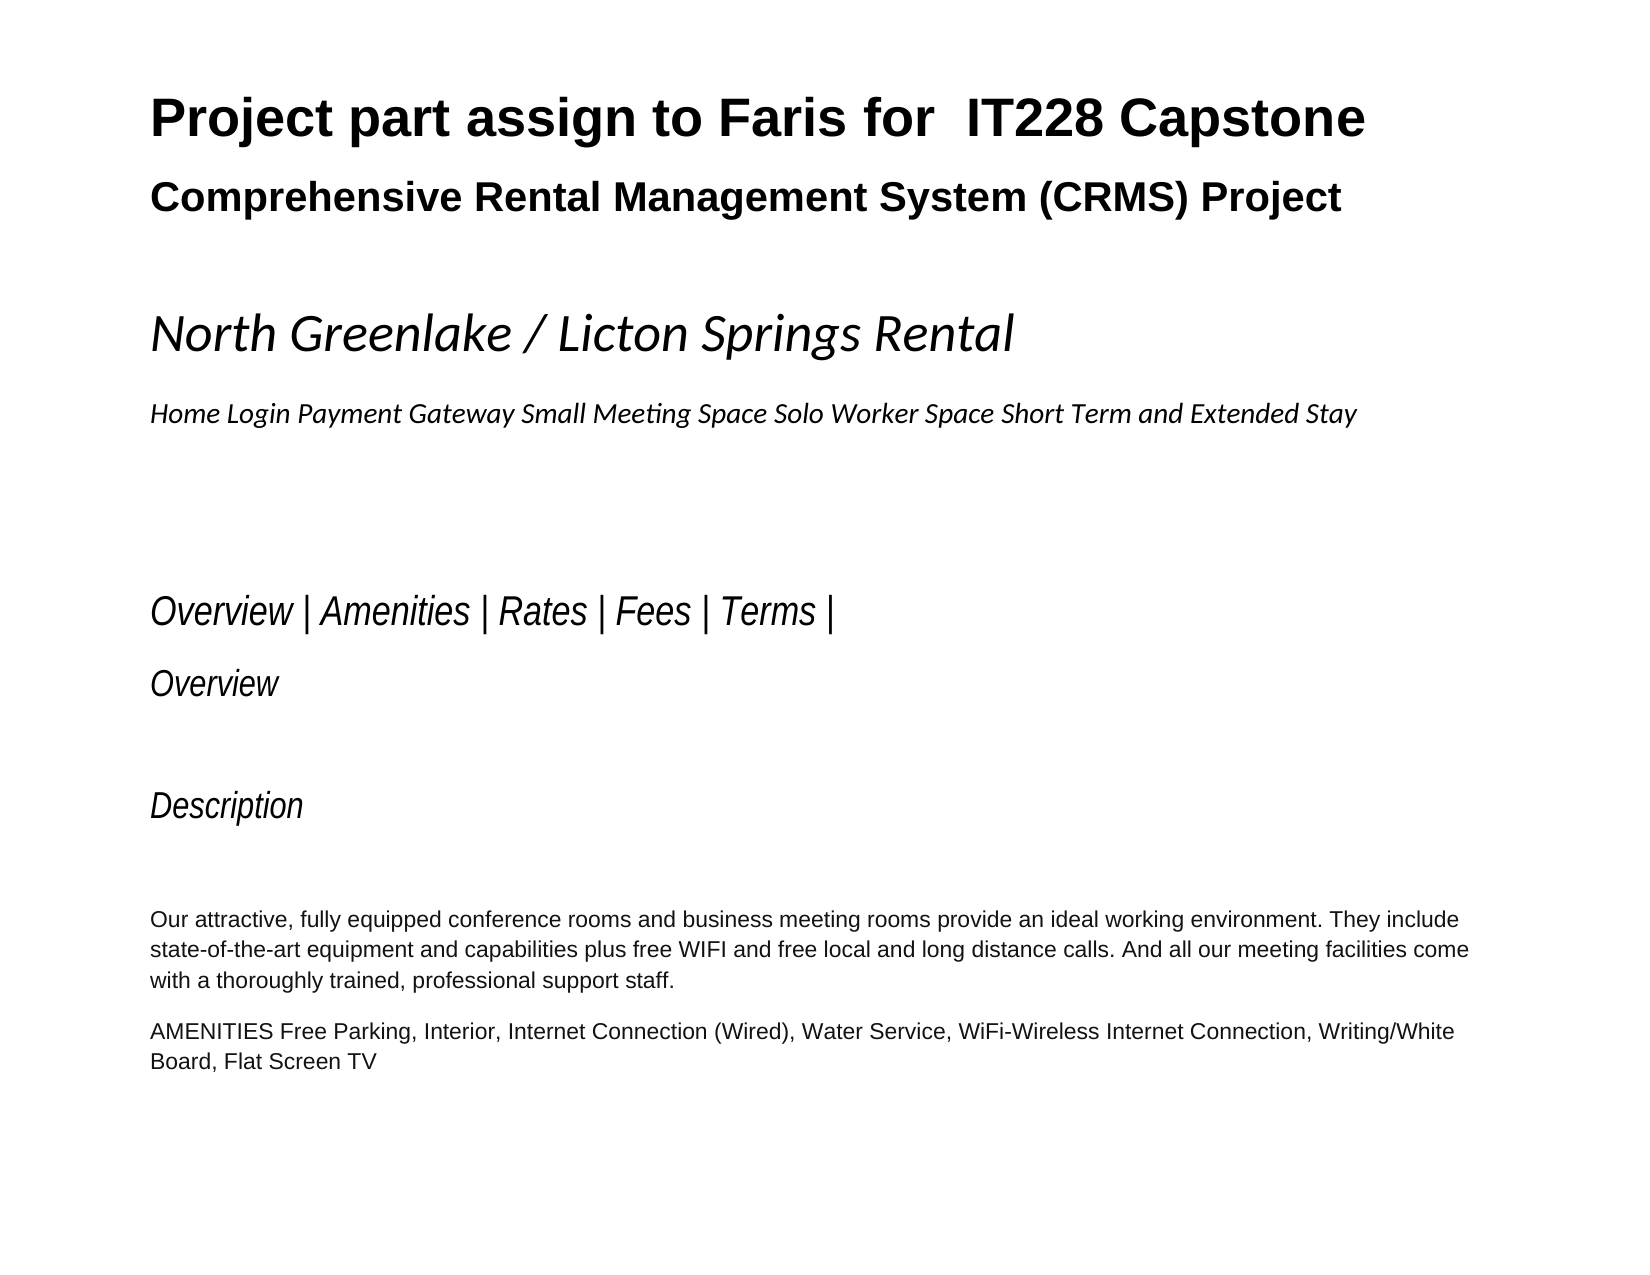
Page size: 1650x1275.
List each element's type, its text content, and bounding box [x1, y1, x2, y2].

text AMENITIES Free Parking, Interior, Internet Connection (Wired), Water Service, WiFi-Wireless Internet Connection, Writing/White Board, Flat Screen TV [150, 1018, 1500, 1074]
text Project part assign to Faris for IT228 Capstone [150, 85, 1500, 148]
text Description [150, 783, 1500, 826]
text Home Login Payment Gateway Small Meeting Space Solo Worker Space Short Term and Extended Stay [150, 395, 1500, 431]
text Overview [150, 662, 1500, 705]
text Our attractive, fully equipped conference rooms and business meeting rooms provide an ideal working environment. They include state-of-the-art equipment and capabilities plus free WIFI and free local and long distance calls. And all our meeting facilities come with a thoroughly trained, professional support staff. [150, 906, 1500, 993]
text Overview | Amenities | Rates | Fees | Terms | [150, 586, 1500, 634]
text Comprehensive Rental Management System (CRMS) Project [150, 173, 1500, 221]
text North Greenlake / Licton Springs Rental [150, 298, 1500, 365]
